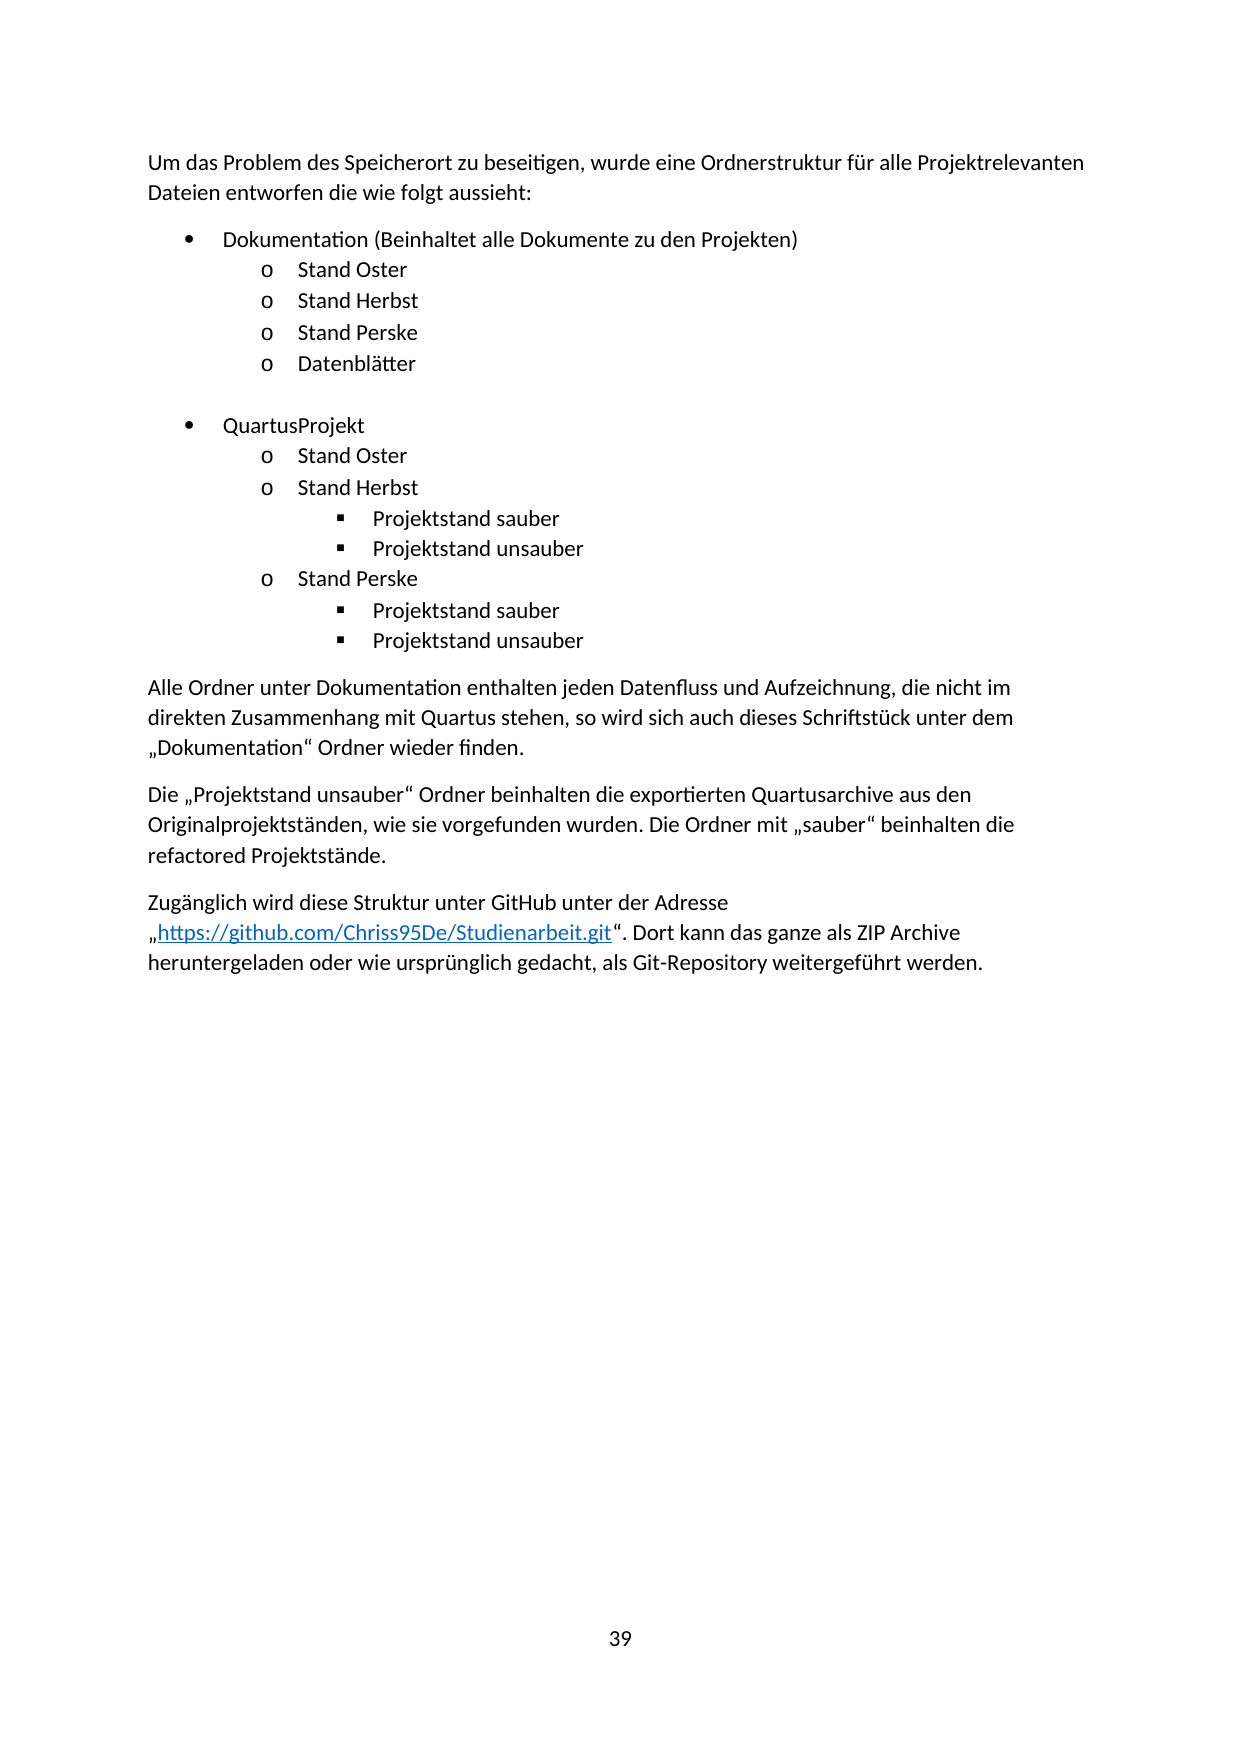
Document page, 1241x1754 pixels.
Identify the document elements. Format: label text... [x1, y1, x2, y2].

list Stand Perske [260, 318, 1093, 347]
list Stand Oster [260, 255, 1093, 284]
list Stand Perske [260, 564, 1093, 594]
list Projektstand unsauber [335, 626, 1093, 654]
text Um das Problem des Speicherort zu beseitigen, wurde eine Ordnerstruktur für alle Projektrelevanten Dateien entworfen die wie folgt aussieht: [148, 148, 1093, 206]
list Stand Oster [260, 441, 1093, 470]
list Projektstand unsauber [335, 534, 1093, 562]
list Stand Herbst [260, 473, 1093, 502]
text Alle Ordner unter Dokumentation enthalten jeden Datenfluss und Aufzeichnung, die nicht im direkten Zusammenhang mit Quartus stehen, so wird sich auch dieses Schriftstück unter dem „Dokumentation“ Ordner wieder finden. [148, 673, 1093, 761]
list Stand Herbst [260, 286, 1093, 316]
list QuartusProjekt [185, 411, 1093, 439]
list Datenblätter [260, 349, 1093, 378]
list Dokumentation (Beinhaltet alle Dokumente zu den Projekten) [185, 225, 1093, 253]
list Projektstand sauber [335, 504, 1093, 532]
text Zugänglich wird diese Struktur unter GitHub unter der Adresse „https://github.com/Chriss95De/Studienarbeit.git“. Dort kann das ganze als ZIP Archive heruntergeladen oder wie ursprünglich gedacht, als Git-Repository weitergeführt werden. [148, 888, 1093, 976]
list Projektstand sauber [335, 596, 1093, 624]
text Die „Projektstand unsauber“ Ordner beinhalten die exportierten Quartusarchive aus den Originalprojektständen, wie sie vorgefunden wurden. Die Ordner mit „sauber“ beinhalten die refactored Projektstände. [148, 780, 1093, 869]
